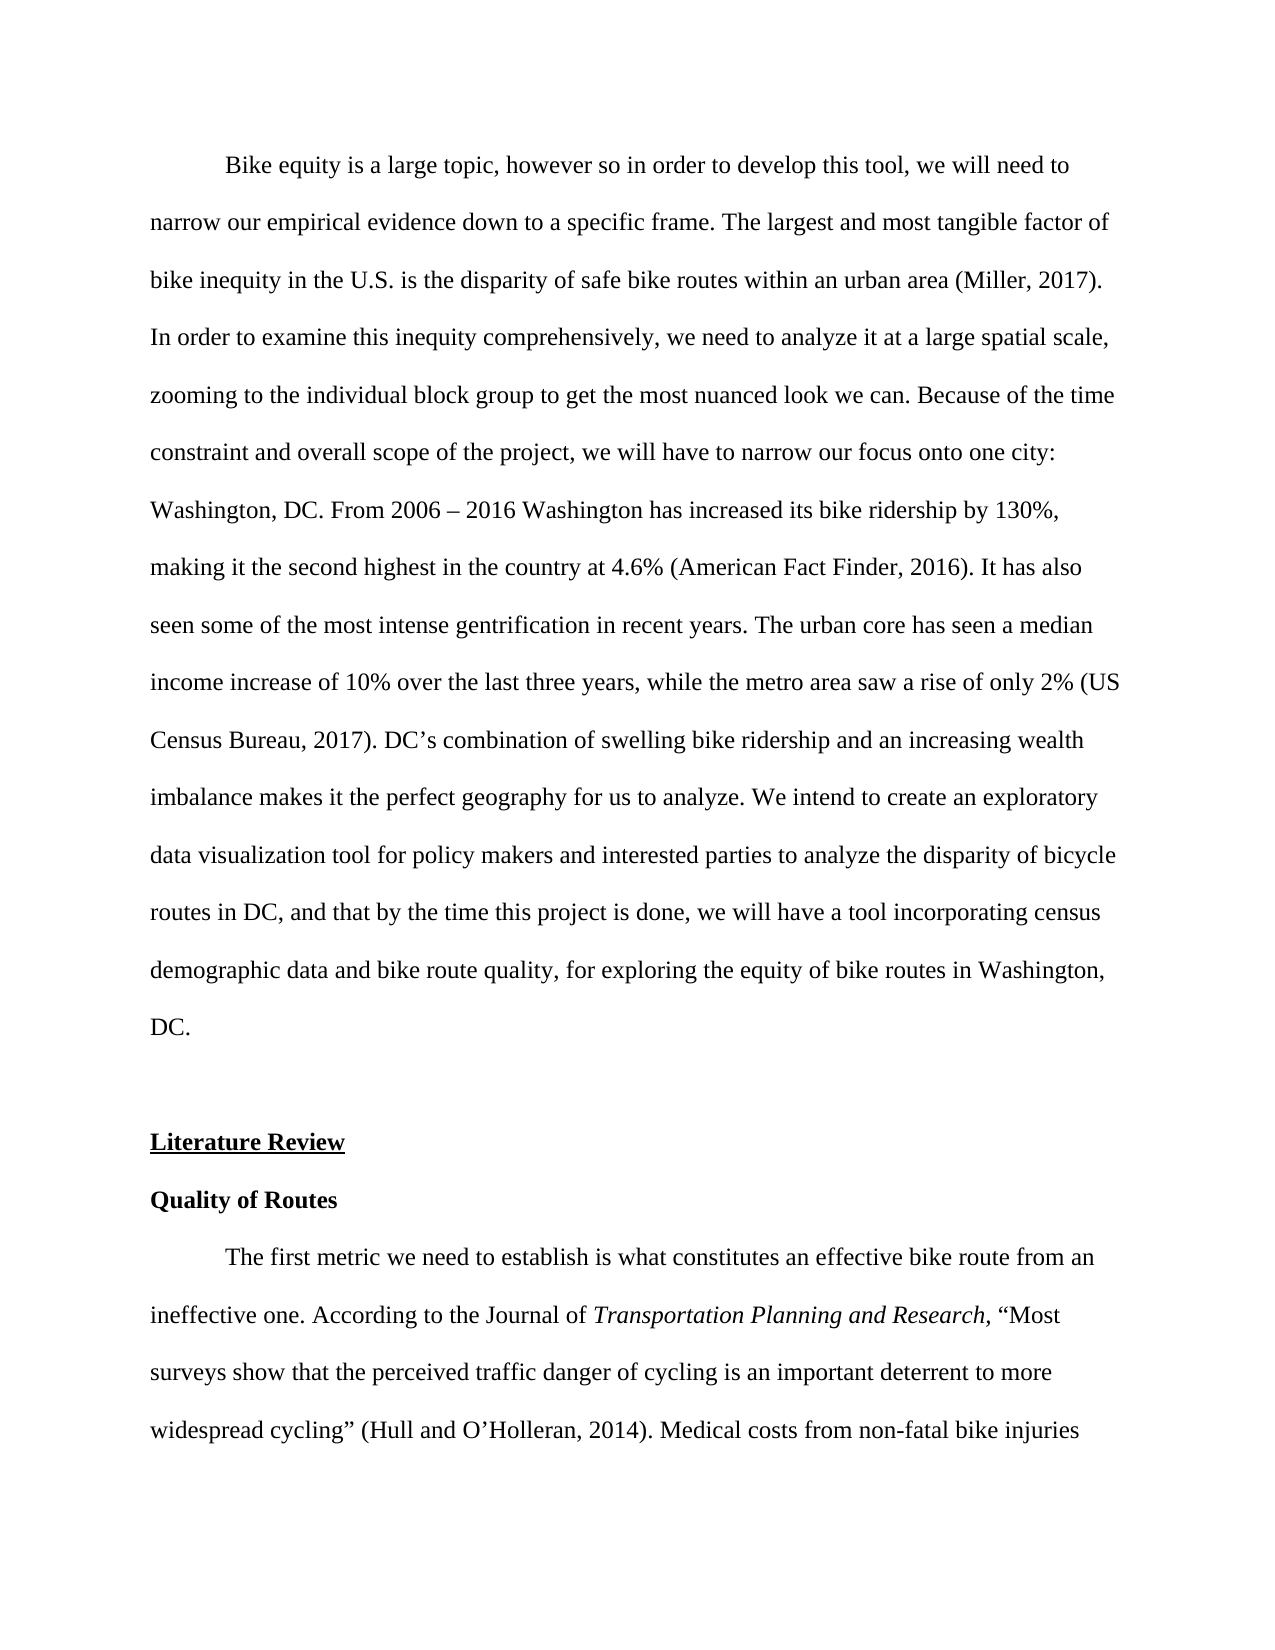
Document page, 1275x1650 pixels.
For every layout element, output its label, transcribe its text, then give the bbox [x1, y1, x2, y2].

text Literature Review [150, 1127, 1125, 1156]
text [150, 1242, 1125, 1444]
text Quality of Routes [150, 1185, 1125, 1214]
text Bike equity is a large topic, however so in order to develop this tool, we will need to narrow our empirical evidence down to a specific frame. The largest and most tangible factor of bike inequity in the U.S. is the disparity of safe bike routes within an urban area (Miller, 2017). In order to examine this inequity comprehensively, we need to analyze it at a large spatial scale, zooming to the individual block group to get the most nuanced look we can. Because of the time constraint and overall scope of the project, we will have to narrow our focus onto one city: Washington, DC. From 2006 – 2016 Washington has increased its bike ridership by 130%, making it the second highest in the country at 4.6% (American Fact Finder, 2016). It has also seen some of the most intense gentrification in recent years. The urban core has seen a median income increase of 10% over the last three years, while the metro area saw a rise of only 2% (US Census Bureau, 2017). DC’s combination of swelling bike ridership and an increasing wealth imbalance makes it the perfect geography for us to analyze. We intend to create an exploratory data visualization tool for policy makers and interested parties to analyze the disparity of bicycle routes in DC, and that by the time this project is done, we will have a tool incorporating census demographic data and bike route quality, for exploring the equity of bike routes in Washington, DC. [150, 150, 1125, 1041]
